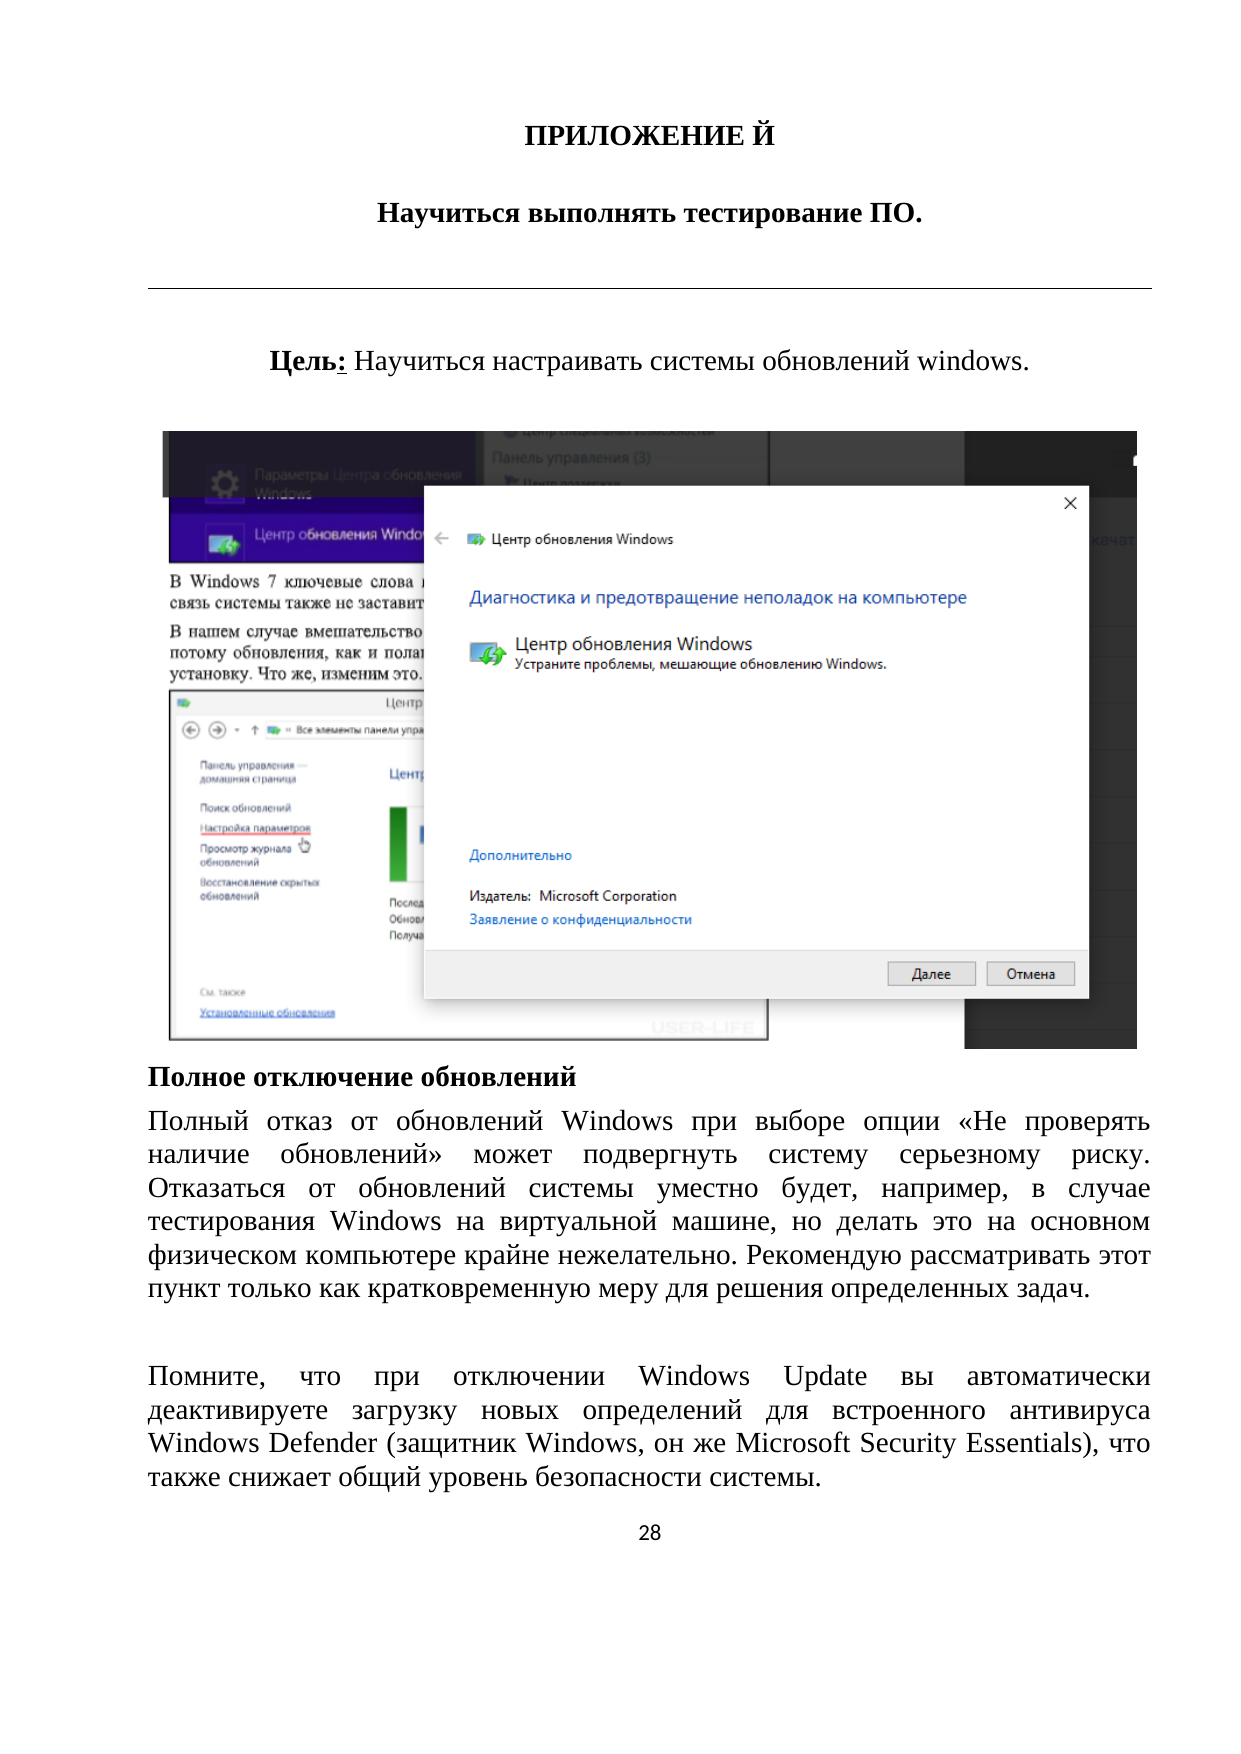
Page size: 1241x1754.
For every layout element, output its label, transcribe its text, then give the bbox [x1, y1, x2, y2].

text Научиться выполнять тестирование ПО. [148, 195, 1152, 229]
picture [162, 431, 1137, 1049]
text ПРИЛОЖЕНИЕ Й [148, 118, 1152, 152]
text Полный отказ от обновлений Windows при выборе опции «Не проверять наличие обновлений» может подвергнуть систему серьезному риску. Отказаться от обновлений системы уместно будет, например, в случае тестирования Windows на виртуальной машине, но делать это на основном физическом компьютере крайне нежелательно. Рекомендую рассматривать этот пункт только как кратковременную меру для решения определенных задач. [148, 1103, 1152, 1304]
text Цель: Научиться настраивать системы обновлений windows. [148, 343, 1152, 377]
text Полное отключение обновлений [148, 1059, 1152, 1092]
text Помните, что при отключении Windows Update вы автоматически деактивируете загрузку новых определений для встроенного антивируса Windows Defender (защитник Windows, он же Microsoft Security Essentials), что также снижает общий уровень безопасности системы. [148, 1358, 1152, 1493]
